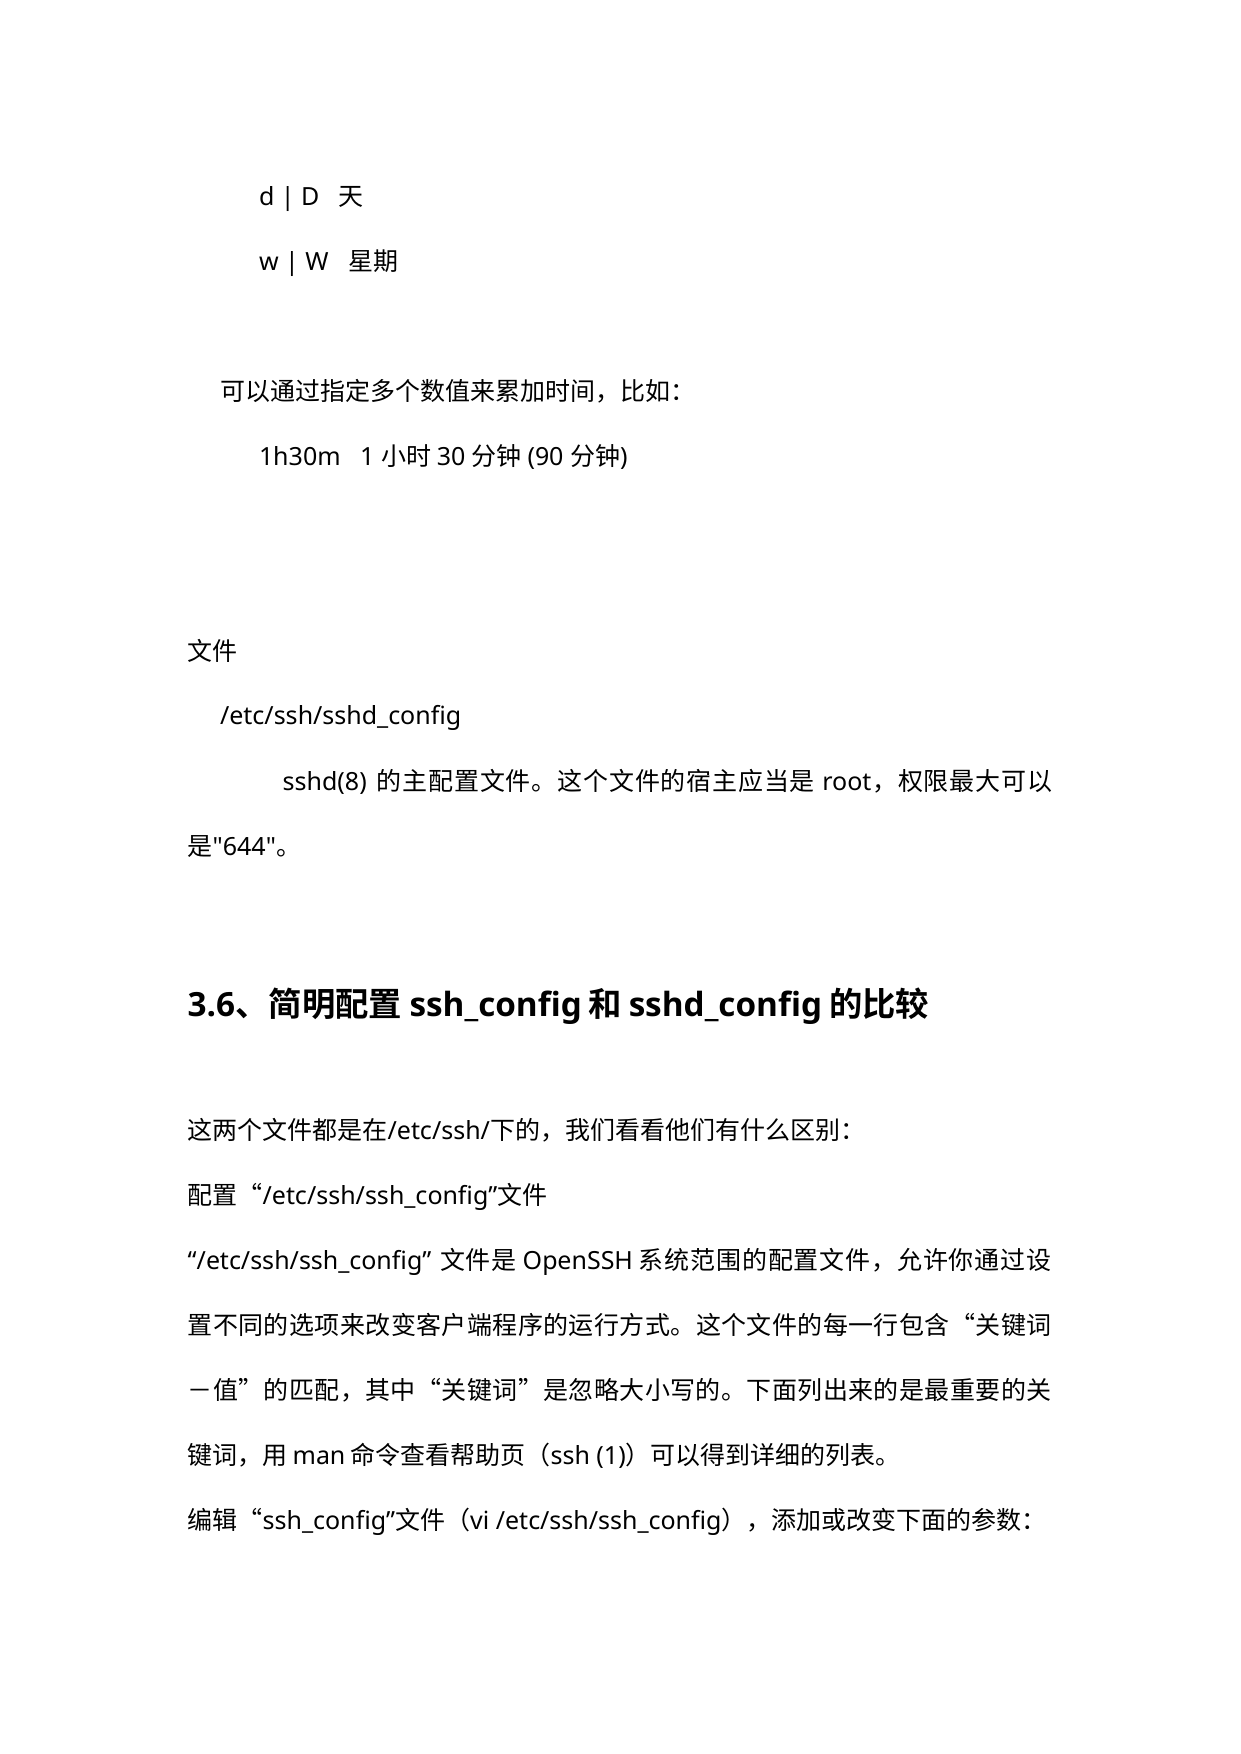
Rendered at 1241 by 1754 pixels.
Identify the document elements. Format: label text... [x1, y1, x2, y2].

text 这两个文件都是在/etc/ssh/下的，我们看看他们有什么区别： [187, 1096, 1053, 1161]
text sshd(8) 的主配置文件。这个文件的宿主应当是root，权限最大可以是"644"。 [187, 747, 1053, 877]
text 1h30m 1 小时 30 分钟 (90 分钟) [187, 422, 1053, 487]
text /etc/ssh/sshd_config [187, 682, 1053, 747]
text d | D 天 [187, 162, 1053, 227]
text w | W 星期 [187, 227, 1053, 292]
text 编辑“ssh_config”文件（vi /etc/ssh/ssh_config），添加或改变下面的参数： [187, 1486, 1053, 1551]
subtitle 3.6、简明配置 ssh_config和sshd_config的比较 [187, 969, 1053, 1034]
text 配置“/etc/ssh/ssh_config”文件 [187, 1161, 1053, 1226]
text 可以通过指定多个数值来累加时间，比如： [187, 357, 1053, 422]
text 文件 [187, 617, 1053, 682]
text “/etc/ssh/ssh_config” 文件是OpenSSH系统范围的配置文件，允许你通过设置不同的选项来改变客户端程序的运行方式。这个文件的每一行包含“关键词－值”的匹配，其中“关键词”是忽略大小写的。下面列出来的是最重要的关键词，用man命令查看帮助页（ssh (1)）可以得到详细的列表。 [187, 1226, 1053, 1486]
